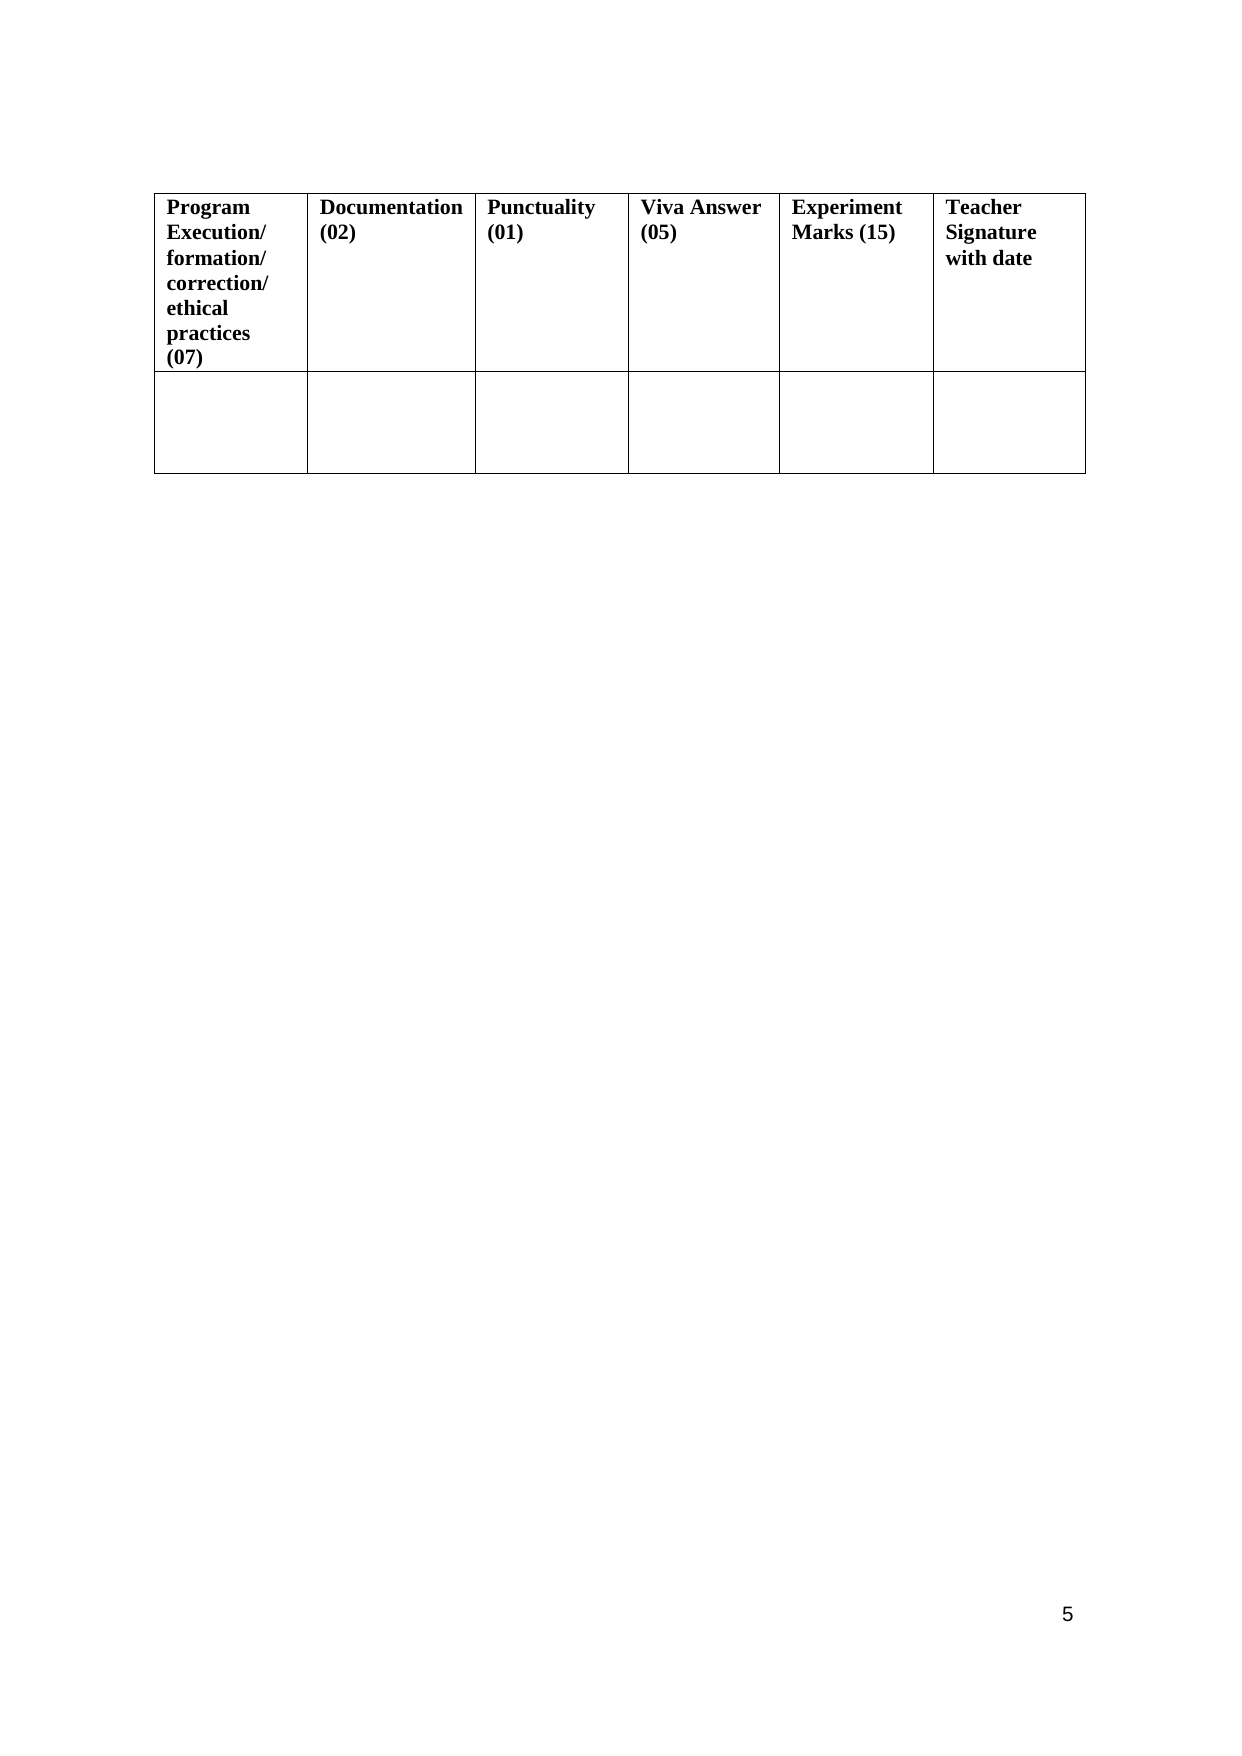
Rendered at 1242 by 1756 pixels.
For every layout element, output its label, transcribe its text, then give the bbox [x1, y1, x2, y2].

text 5 [144, 1602, 1073, 1626]
table_header Experiment Marks (15) [780, 194, 933, 371]
table_cell [780, 372, 933, 473]
table_cell [155, 372, 307, 473]
table_cell [308, 372, 475, 473]
table_header Program Execution/ formation/ correction/ ethical practices (07) [155, 194, 307, 371]
table_header Documentation (02) [308, 194, 475, 371]
table_header Punctuality (01) [476, 194, 628, 371]
table_cell [476, 372, 628, 473]
table_cell [934, 372, 1085, 473]
table_cell [629, 372, 779, 473]
table_header Viva Answer (05) [629, 194, 779, 371]
table_header Teacher Signature with date [934, 194, 1085, 371]
